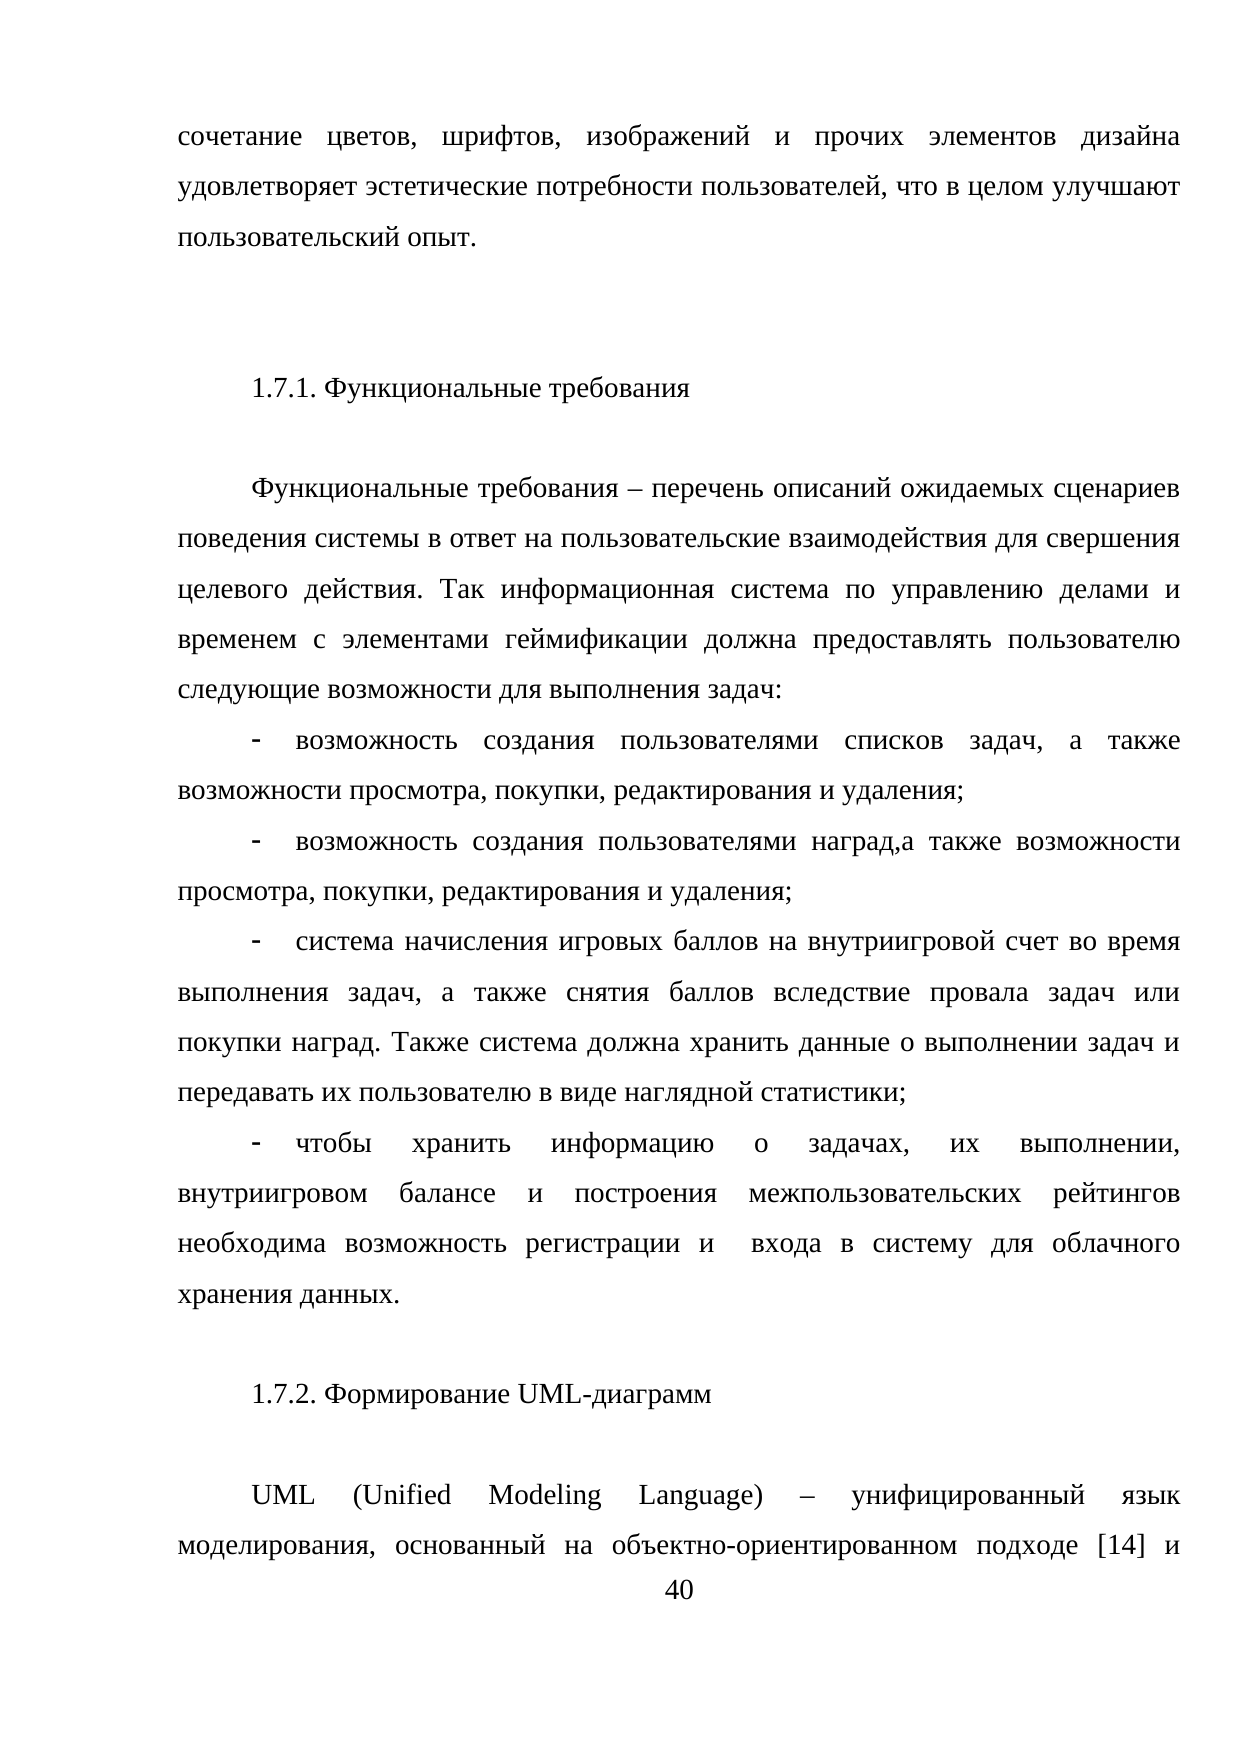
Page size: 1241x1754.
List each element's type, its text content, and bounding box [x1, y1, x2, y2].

list система начисления игровых баллов на внутриигровой счет во время выполнения задач, а также снятия баллов вследствие провала задач или покупки наград. Также система должна хранить данные о выполнении задач и передавать их пользователю в виде наглядной статистики; [177, 923, 1181, 1108]
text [177, 1477, 1181, 1561]
list возможность создания пользователями списков задач, а также возможности просмотра, покупки, редактирования и удаления; [177, 722, 1181, 806]
list чтобы хранить информацию о задачах, их выполнении, внутриигровом балансе и построения межпользовательских рейтингов необходима возможность регистрации и входа в систему для облачного хранения данных. [177, 1125, 1181, 1309]
text 1.7.2. Формирование UML-диаграмм [177, 1376, 1181, 1410]
list возможность создания пользователями наград,а также возможности просмотра, покупки, редактирования и удаления; [177, 823, 1181, 907]
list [177, 118, 1181, 252]
text Функциональные требования – перечень описаний ожидаемых сценариев поведения системы в ответ на пользовательские взаимодействия для свершения целевого действия. Так информационная система по управлению делами и временем с элементами геймификации должна предоставлять пользователю следующие возможности для выполнения задач: [177, 470, 1181, 705]
text 1.7.1. Функциональные требования [177, 370, 1181, 403]
